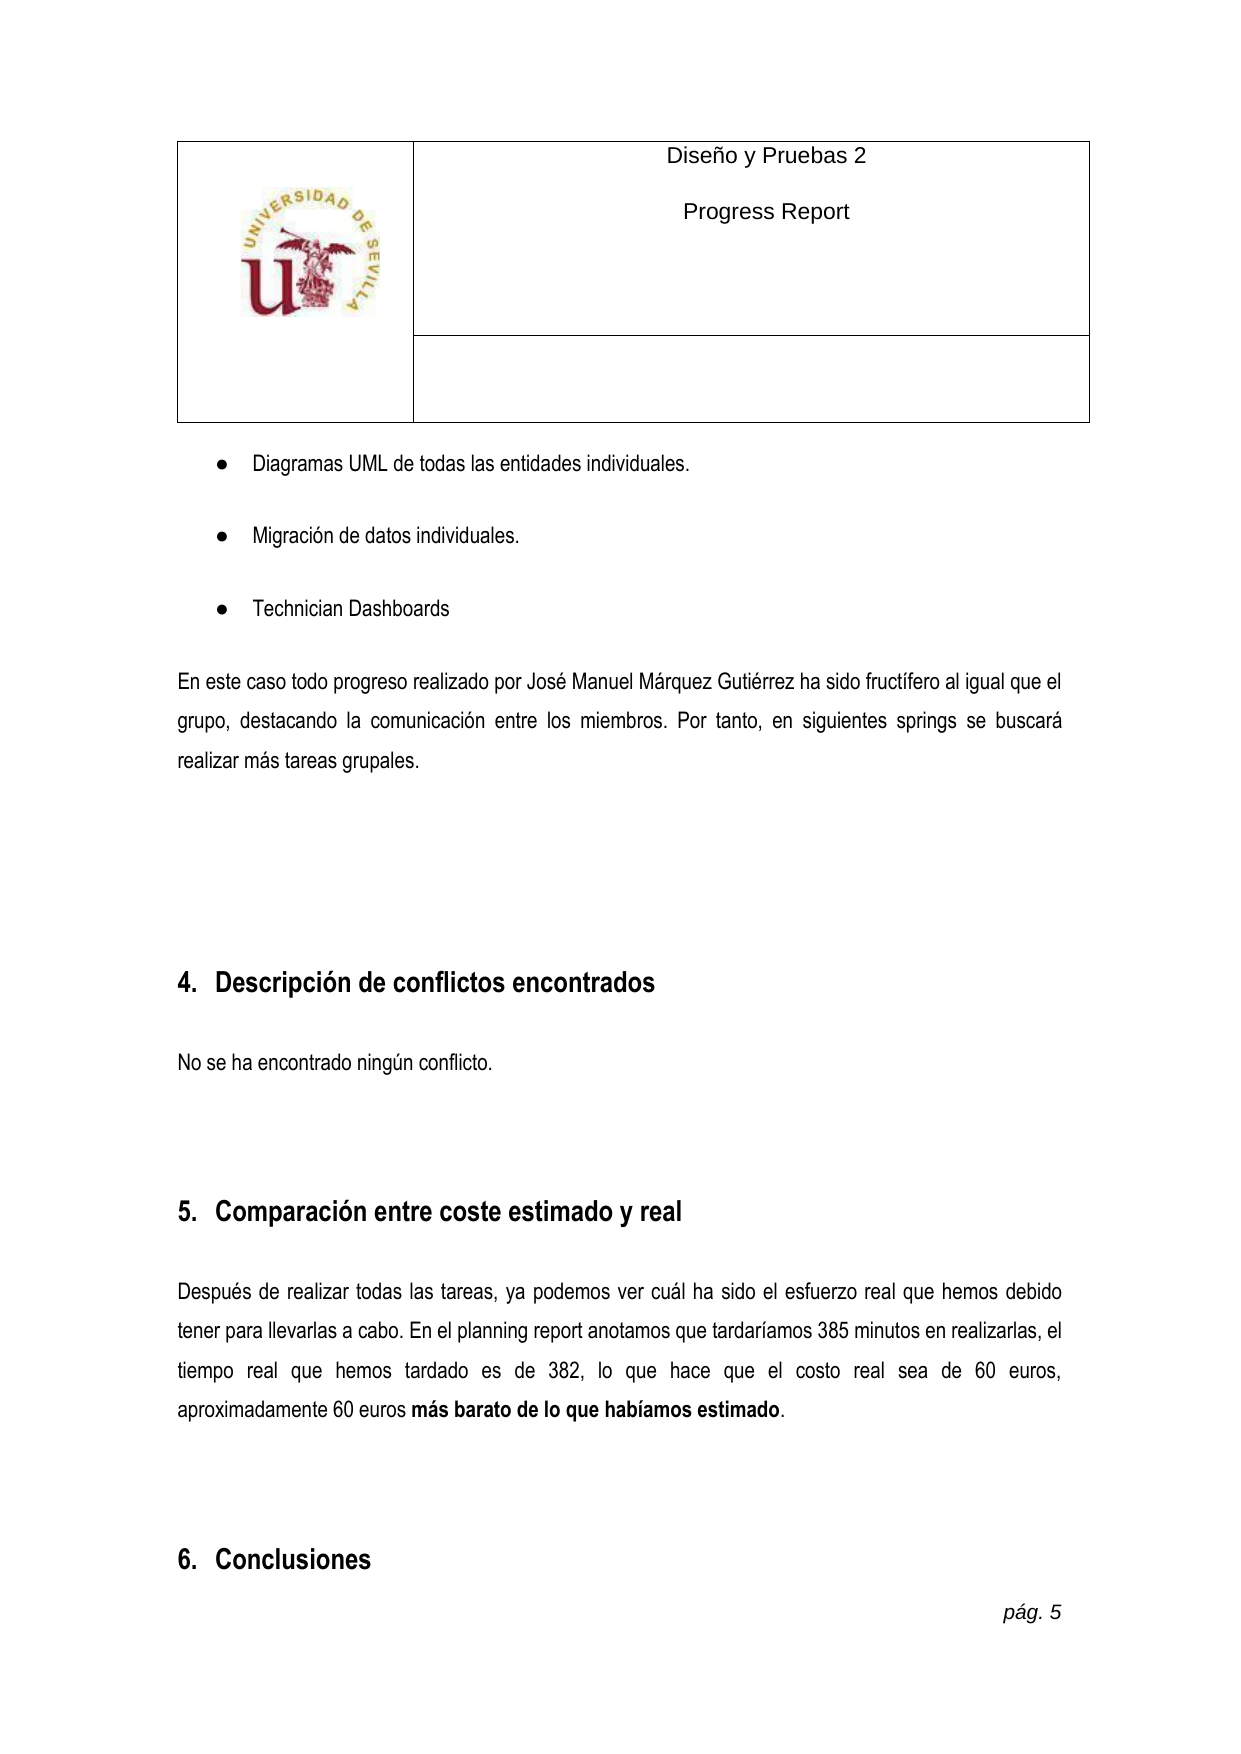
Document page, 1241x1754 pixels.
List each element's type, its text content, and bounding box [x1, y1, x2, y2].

text En este caso todo progreso realizado por José Manuel Márquez Gutiérrez ha sido fructífero al igual que el grupo, destacando la comunicación entre los miembros. Por tanto, en siguientes springs se buscará realizar más tareas grupales. [177, 668, 1063, 773]
list Diagramas UML de todas las entidades individuales. [215, 449, 1063, 476]
list Technician Dashboards [215, 595, 1063, 621]
list Migración de datos individuales. [215, 522, 1063, 549]
subtitle Conclusiones [177, 1542, 1063, 1575]
text No se ha encontrado ningún conflicto. [177, 1049, 1063, 1075]
list Comparación entre coste estimado y real [177, 1194, 1063, 1228]
picture [240, 187, 381, 317]
list Descripción de conflictos encontrados [177, 965, 1063, 999]
text Después de realizar todas las tareas, ya podemos ver cuál ha sido el esfuerzo real que hemos debido tener para llevarlas a cabo. En el planning report anotamos que tardaríamos 385 minutos en realizarlas, el tiempo real que hemos tardado es de 382, lo que hace que el costo real sea de 60 euros, aproximadamente 60 euros más barato de lo que habíamos estimado. [177, 1278, 1063, 1423]
